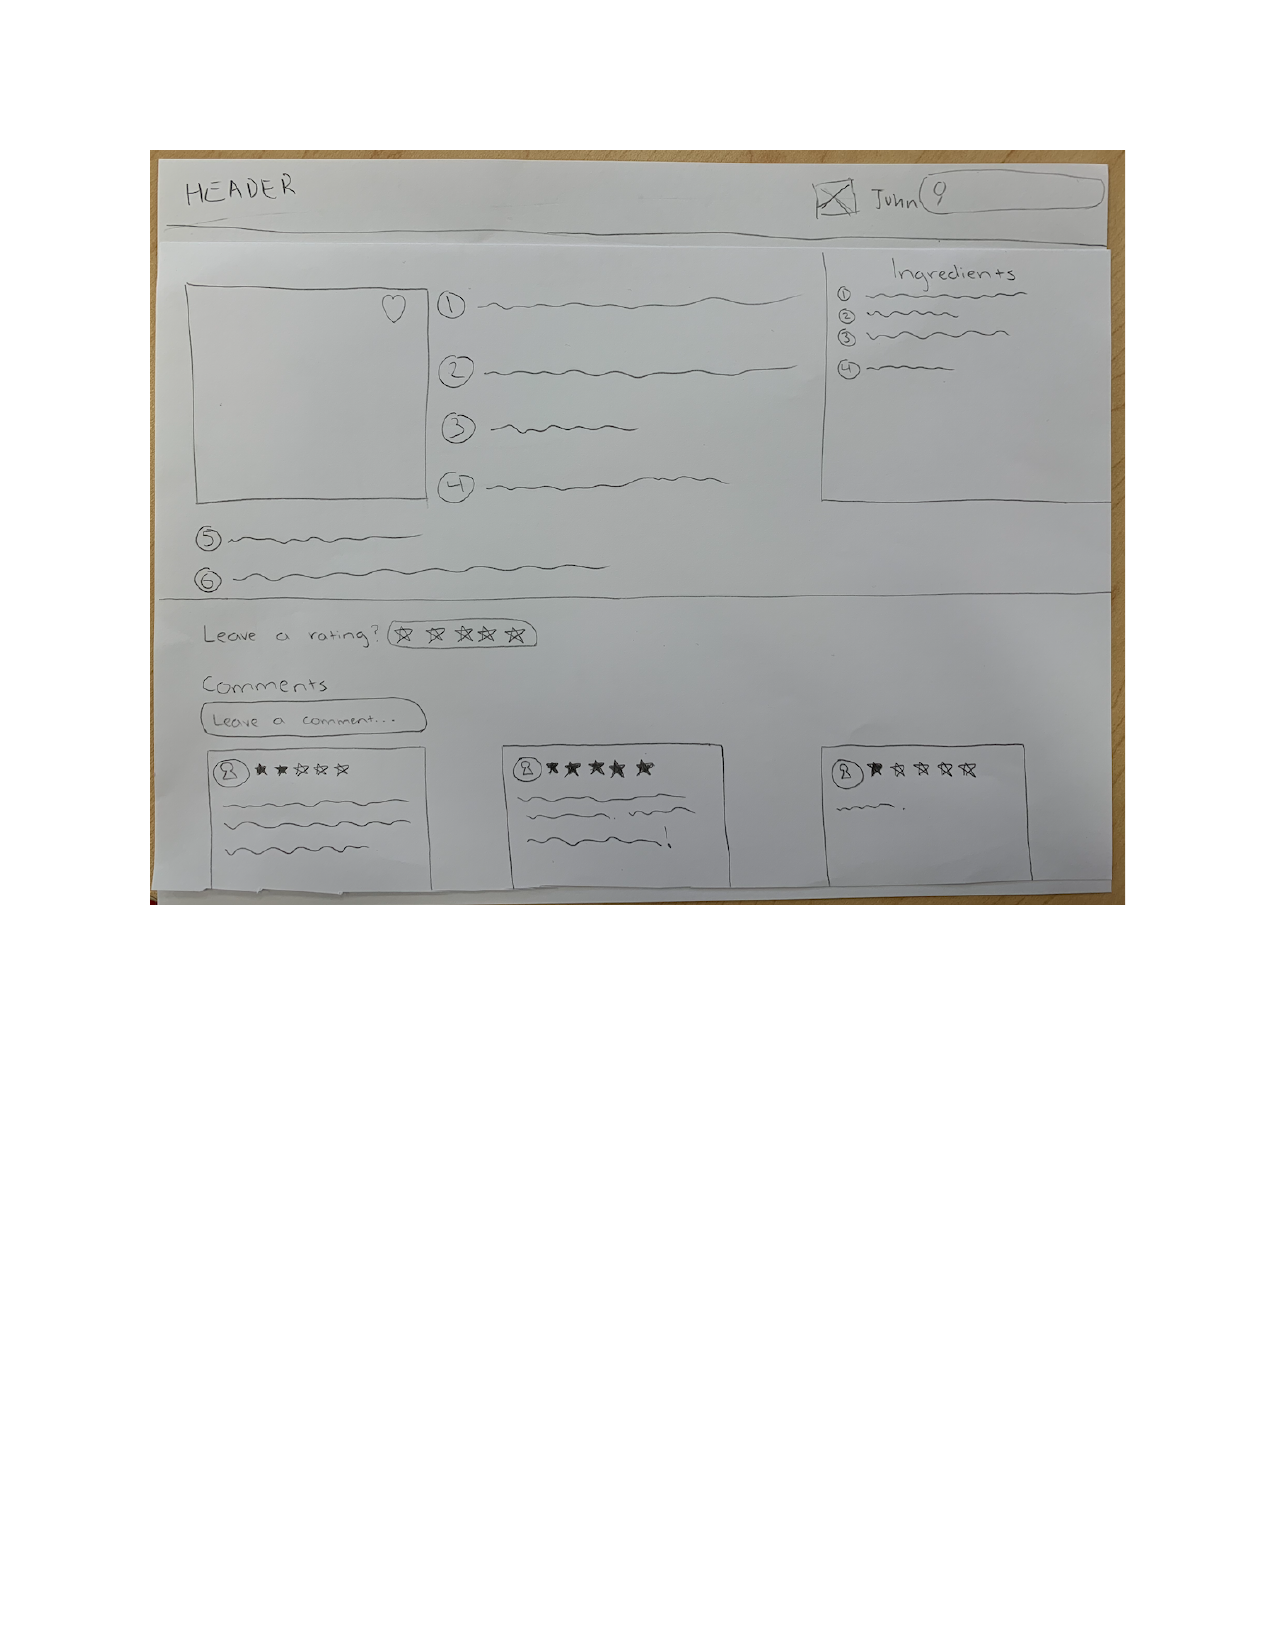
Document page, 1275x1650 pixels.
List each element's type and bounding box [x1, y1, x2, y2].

picture [150, 150, 1125, 905]
